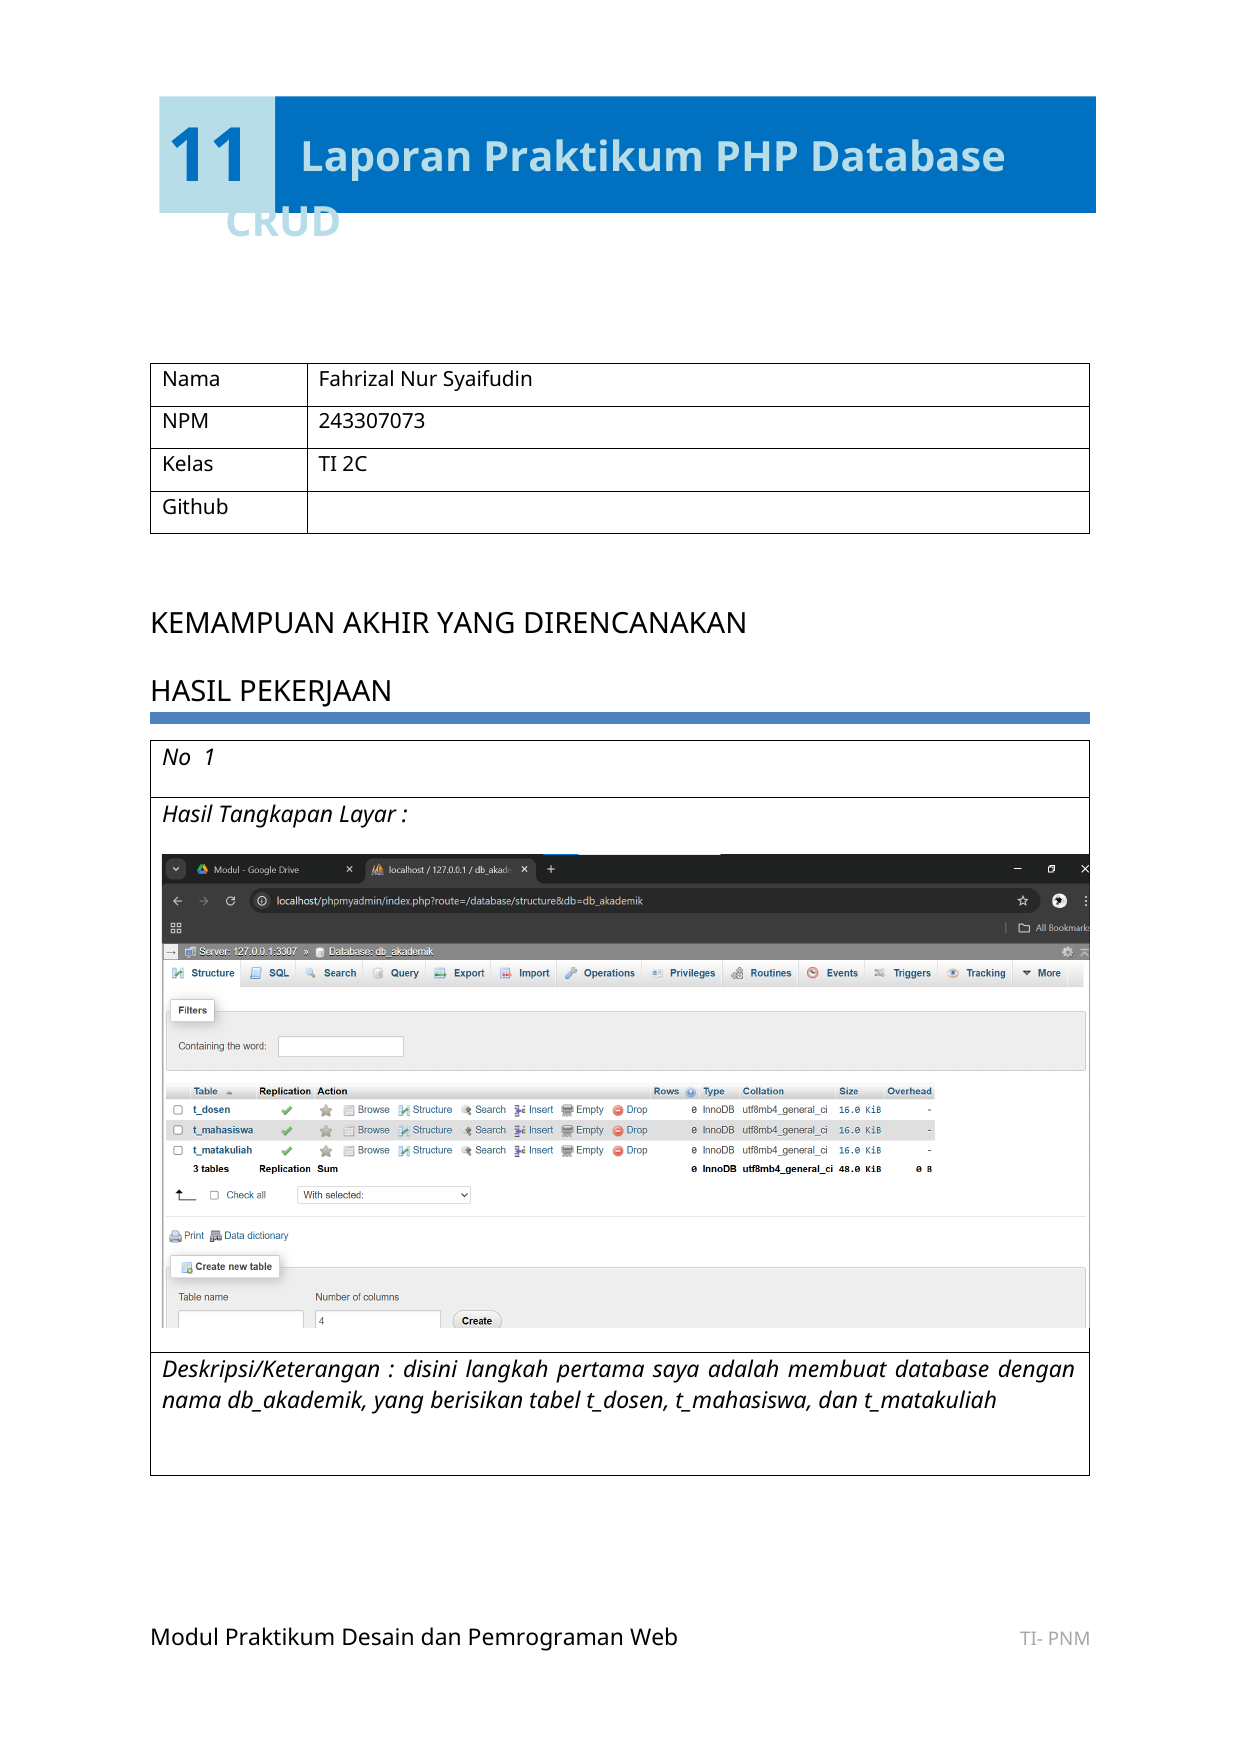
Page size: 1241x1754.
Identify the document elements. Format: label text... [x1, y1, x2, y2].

text Laporan Praktikum PHP Database CRUD [225, 126, 1090, 248]
table_cell Deskripsi/Keterangan : disini langkah pertama saya adalah membuat database dengan nama db_akademik, yang berisikan tabel t_dosen, t_mahasiswa, dan t_matakuliah [151, 1353, 1089, 1474]
picture [161, 854, 1090, 1328]
table_cell Kelas [151, 449, 307, 491]
table_header Fahrizal Nur Syaifudin [308, 364, 1089, 406]
table_header No 1 [151, 741, 1089, 797]
table_cell TI 2C [308, 449, 1089, 491]
table_cell Github [151, 492, 307, 533]
subtitle KEMAMPUAN AKHIR YANG DIRENCANAKAN [150, 602, 1090, 642]
subtitle Hasil Pekerjaan [150, 670, 1090, 712]
table_cell Hasil Tangkapan Layar : [151, 798, 1089, 1352]
table_header Nama [151, 364, 307, 406]
table_cell NPM [151, 407, 307, 448]
table_cell 243307073 [308, 407, 1089, 448]
table_cell [308, 492, 1089, 533]
